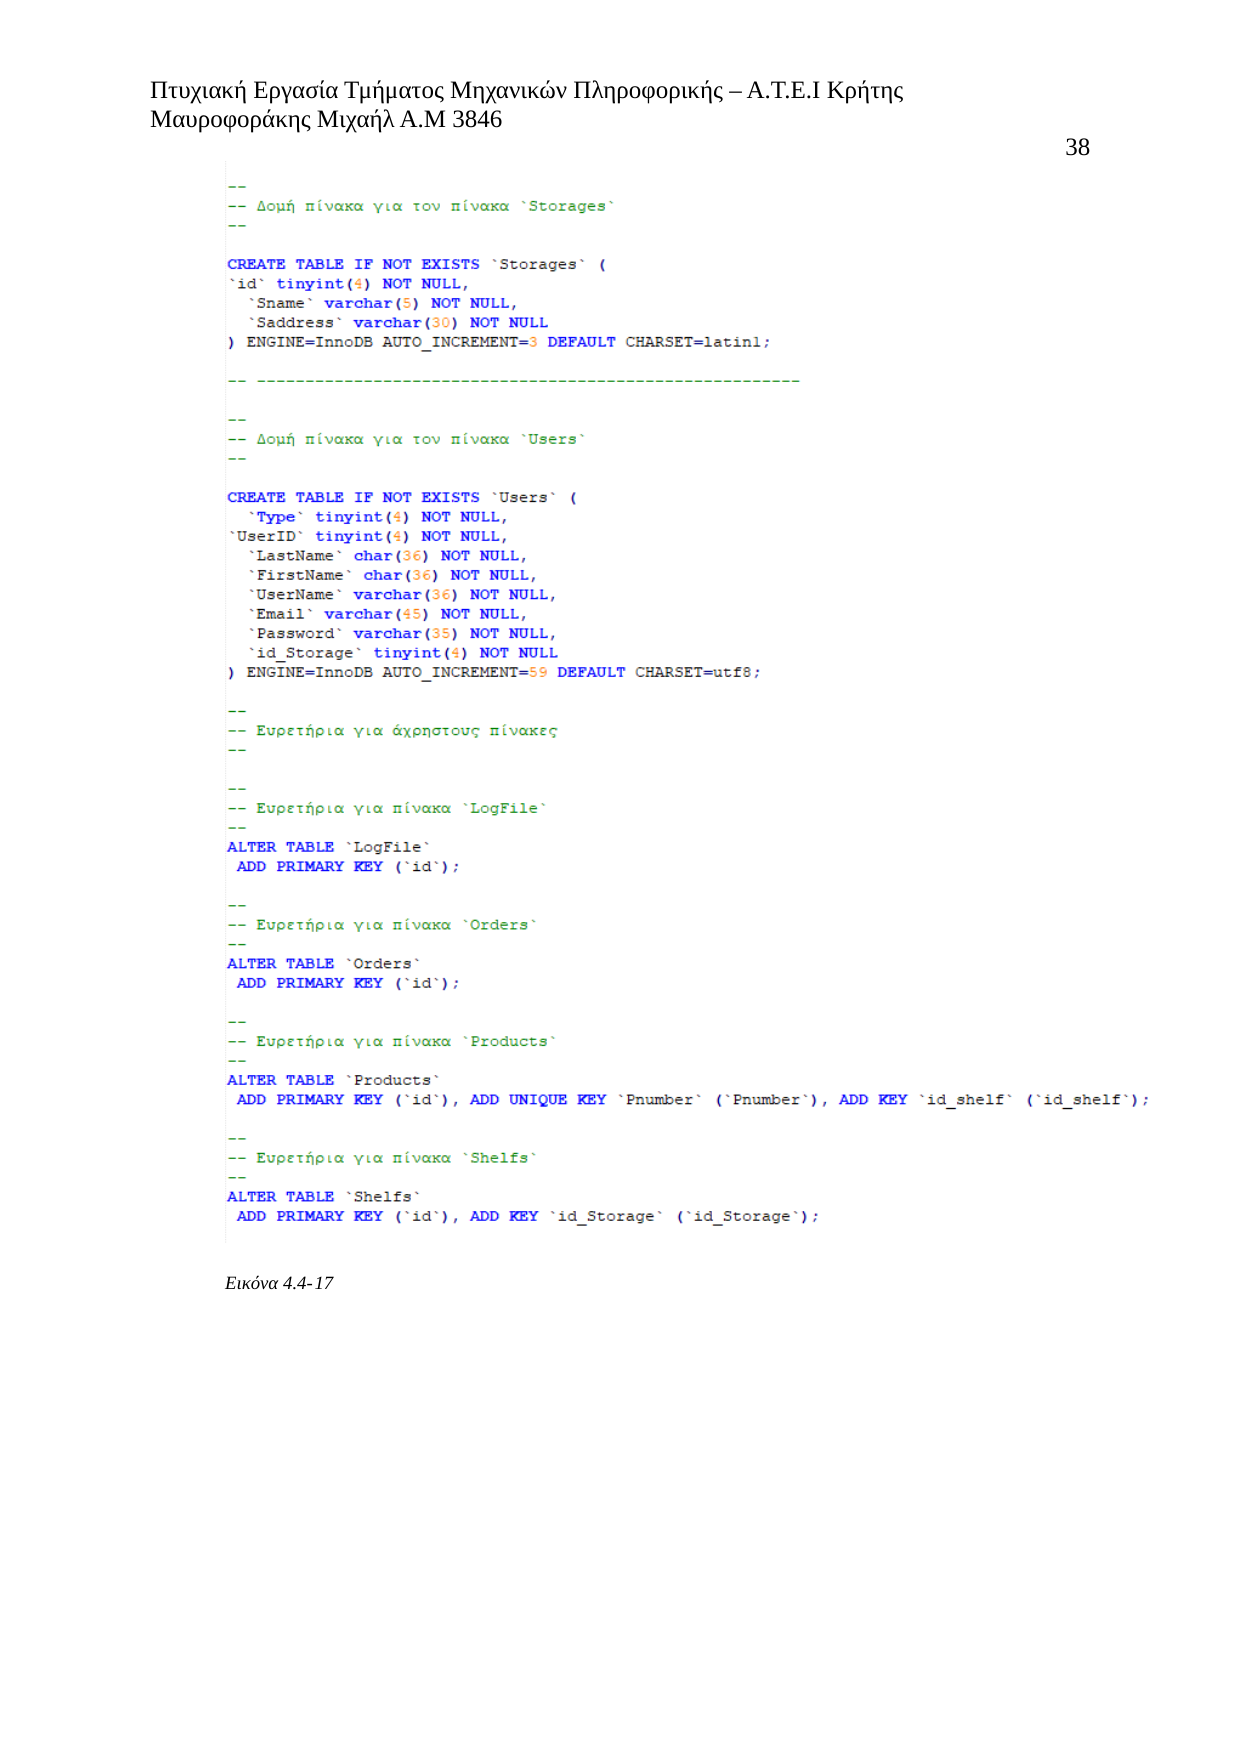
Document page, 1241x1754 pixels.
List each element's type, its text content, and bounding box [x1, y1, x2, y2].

picture [225, 161, 1166, 1244]
